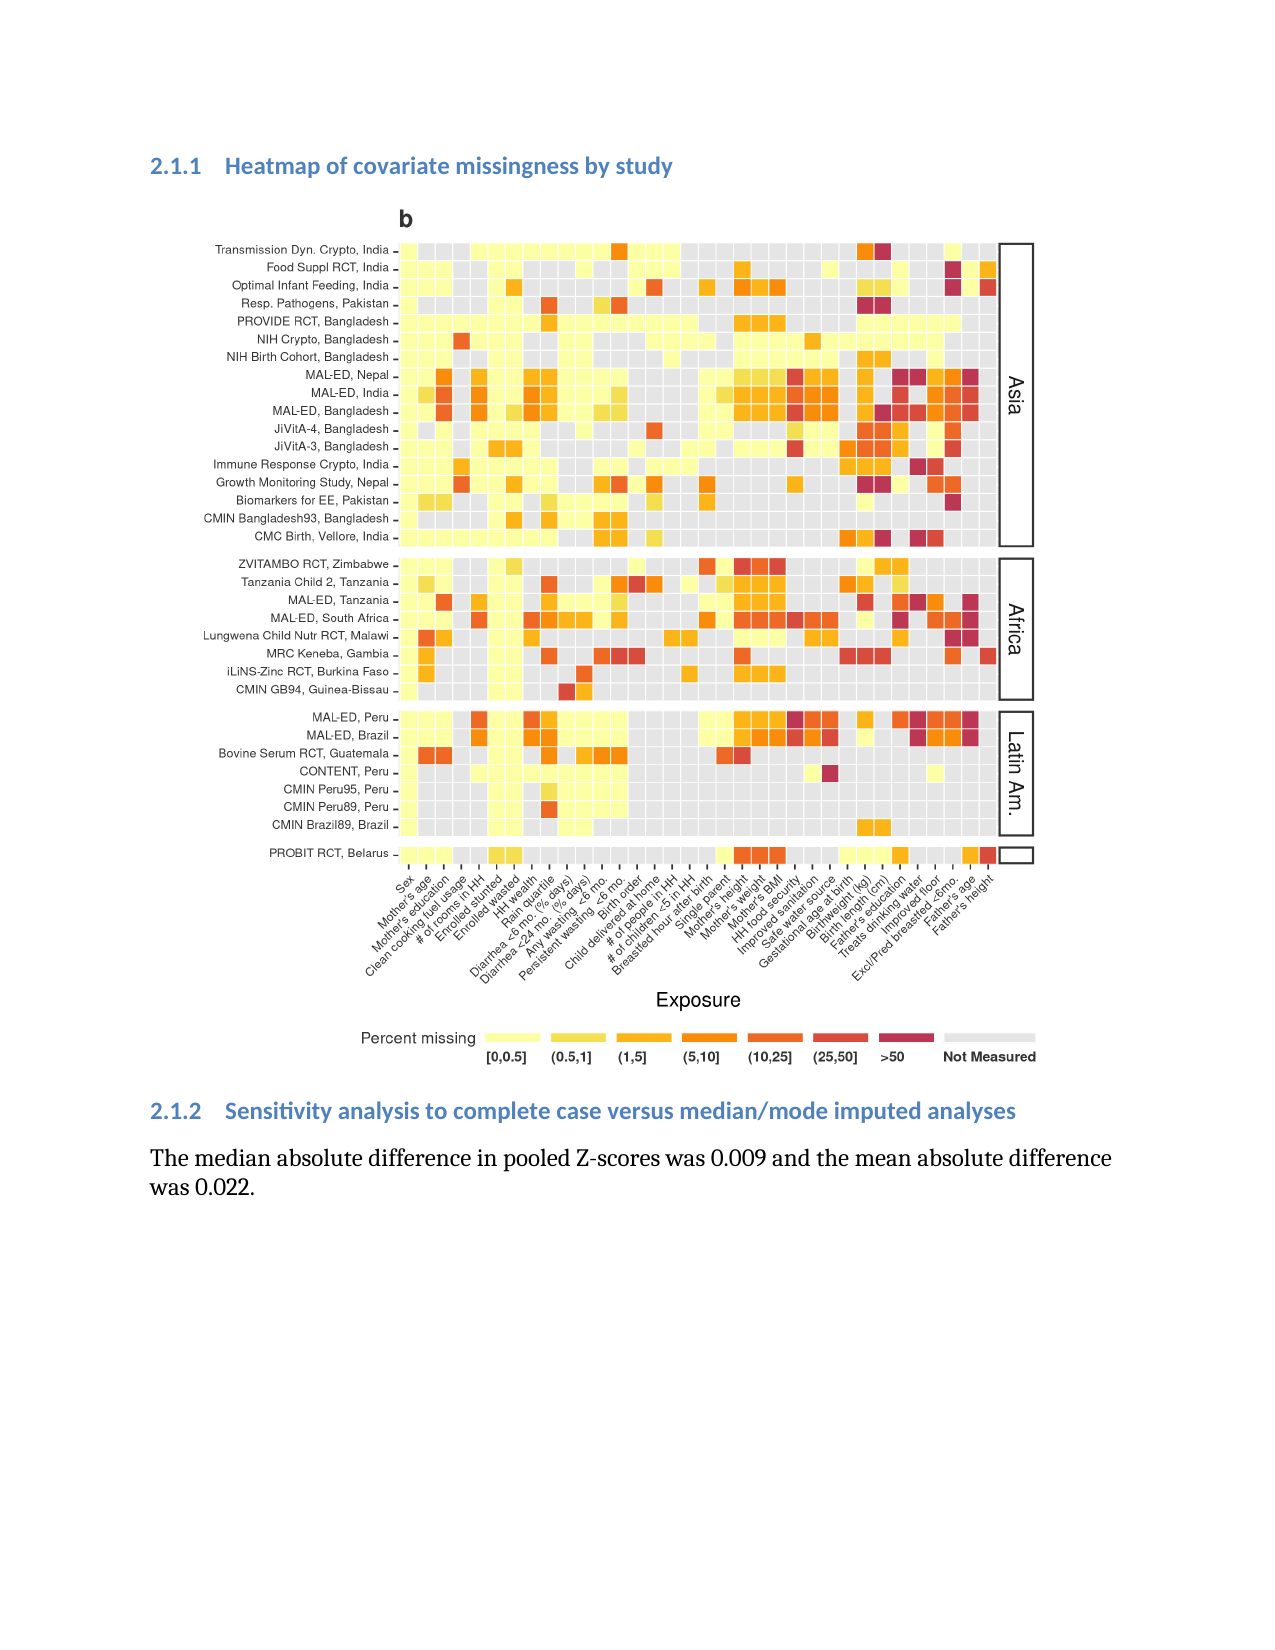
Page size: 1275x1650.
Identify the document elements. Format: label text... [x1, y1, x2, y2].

picture [168, 199, 1044, 1075]
subtitle 2.1.1 Heatmap of covariate missingness by study [150, 150, 1125, 181]
text The median absolute difference in pooled Z-scores was 0.009 and the mean absolute difference was 0.022. [150, 1144, 1125, 1202]
subtitle 2.1.2 Sensitivity analysis to complete case versus median/mode imputed analyses [150, 1095, 1125, 1126]
